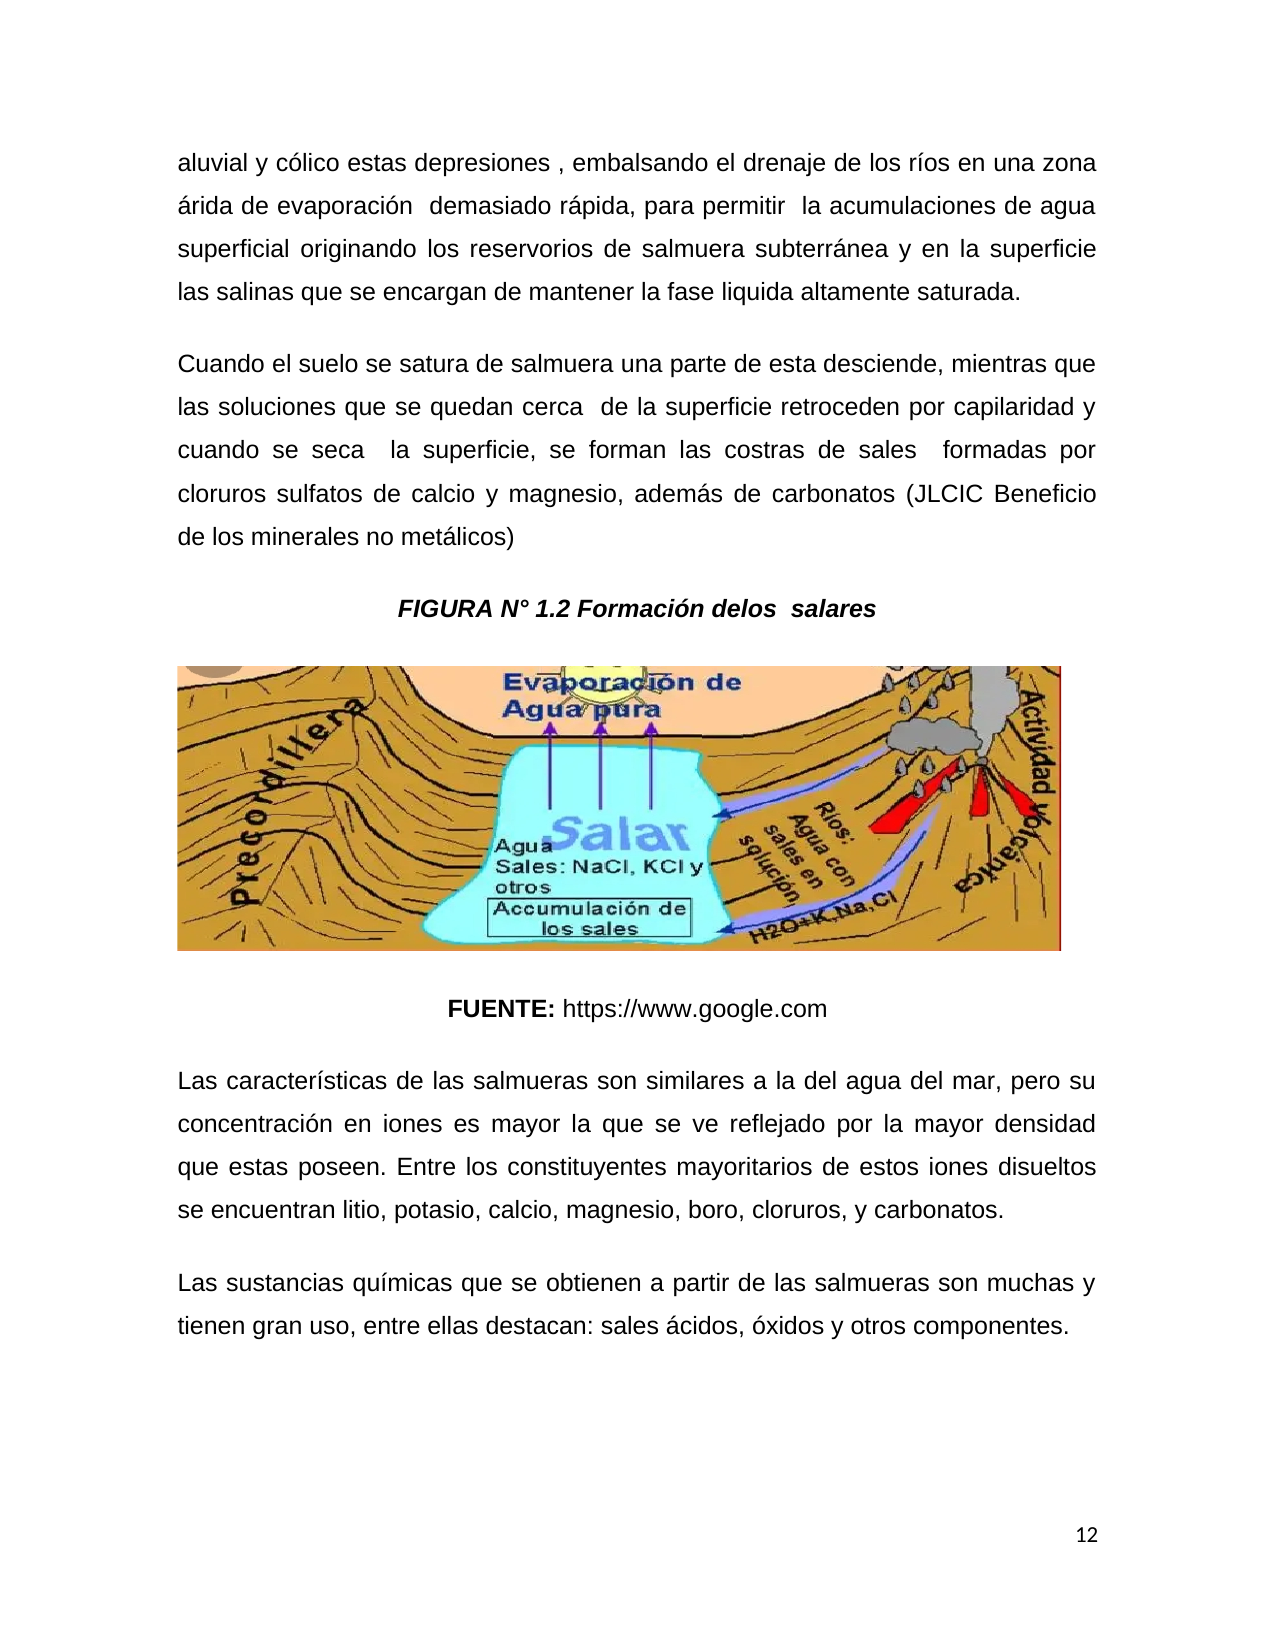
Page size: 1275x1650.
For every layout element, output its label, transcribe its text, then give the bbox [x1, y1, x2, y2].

text Cuando el suelo se satura de salmuera una parte de esta desciende, mientras que las soluciones que se quedan cerca de la superficie retroceden por capilaridad y cuando se seca la superficie, se forman las costras de sales formadas por cloruros sulfatos de calcio y magnesio, además de carbonatos (JLCIC Beneficio de los minerales no metálicos) [177, 349, 1098, 551]
text Las sustancias químicas que se obtienen a partir de las salmueras son muchas y tienen gran uso, entre ellas destacan: sales ácidos, óxidos y otros componentes. [177, 1267, 1098, 1339]
text FIGURA N° 1.2 Formación delos salares [177, 594, 1098, 623]
text Las características de las salmueras son similares a la del agua del mar, pero su concentración en iones es mayor la que se ve reflejado por la mayor densidad que estas poseen. Entre los constituyentes mayoritarios de estos iones disueltos se encuentran litio, potasio, calcio, magnesio, boro, cloruros, y carbonatos. [177, 1066, 1098, 1224]
text FUENTE: https://www.google.com [177, 993, 1098, 1022]
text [177, 148, 1098, 306]
picture [177, 666, 1062, 951]
